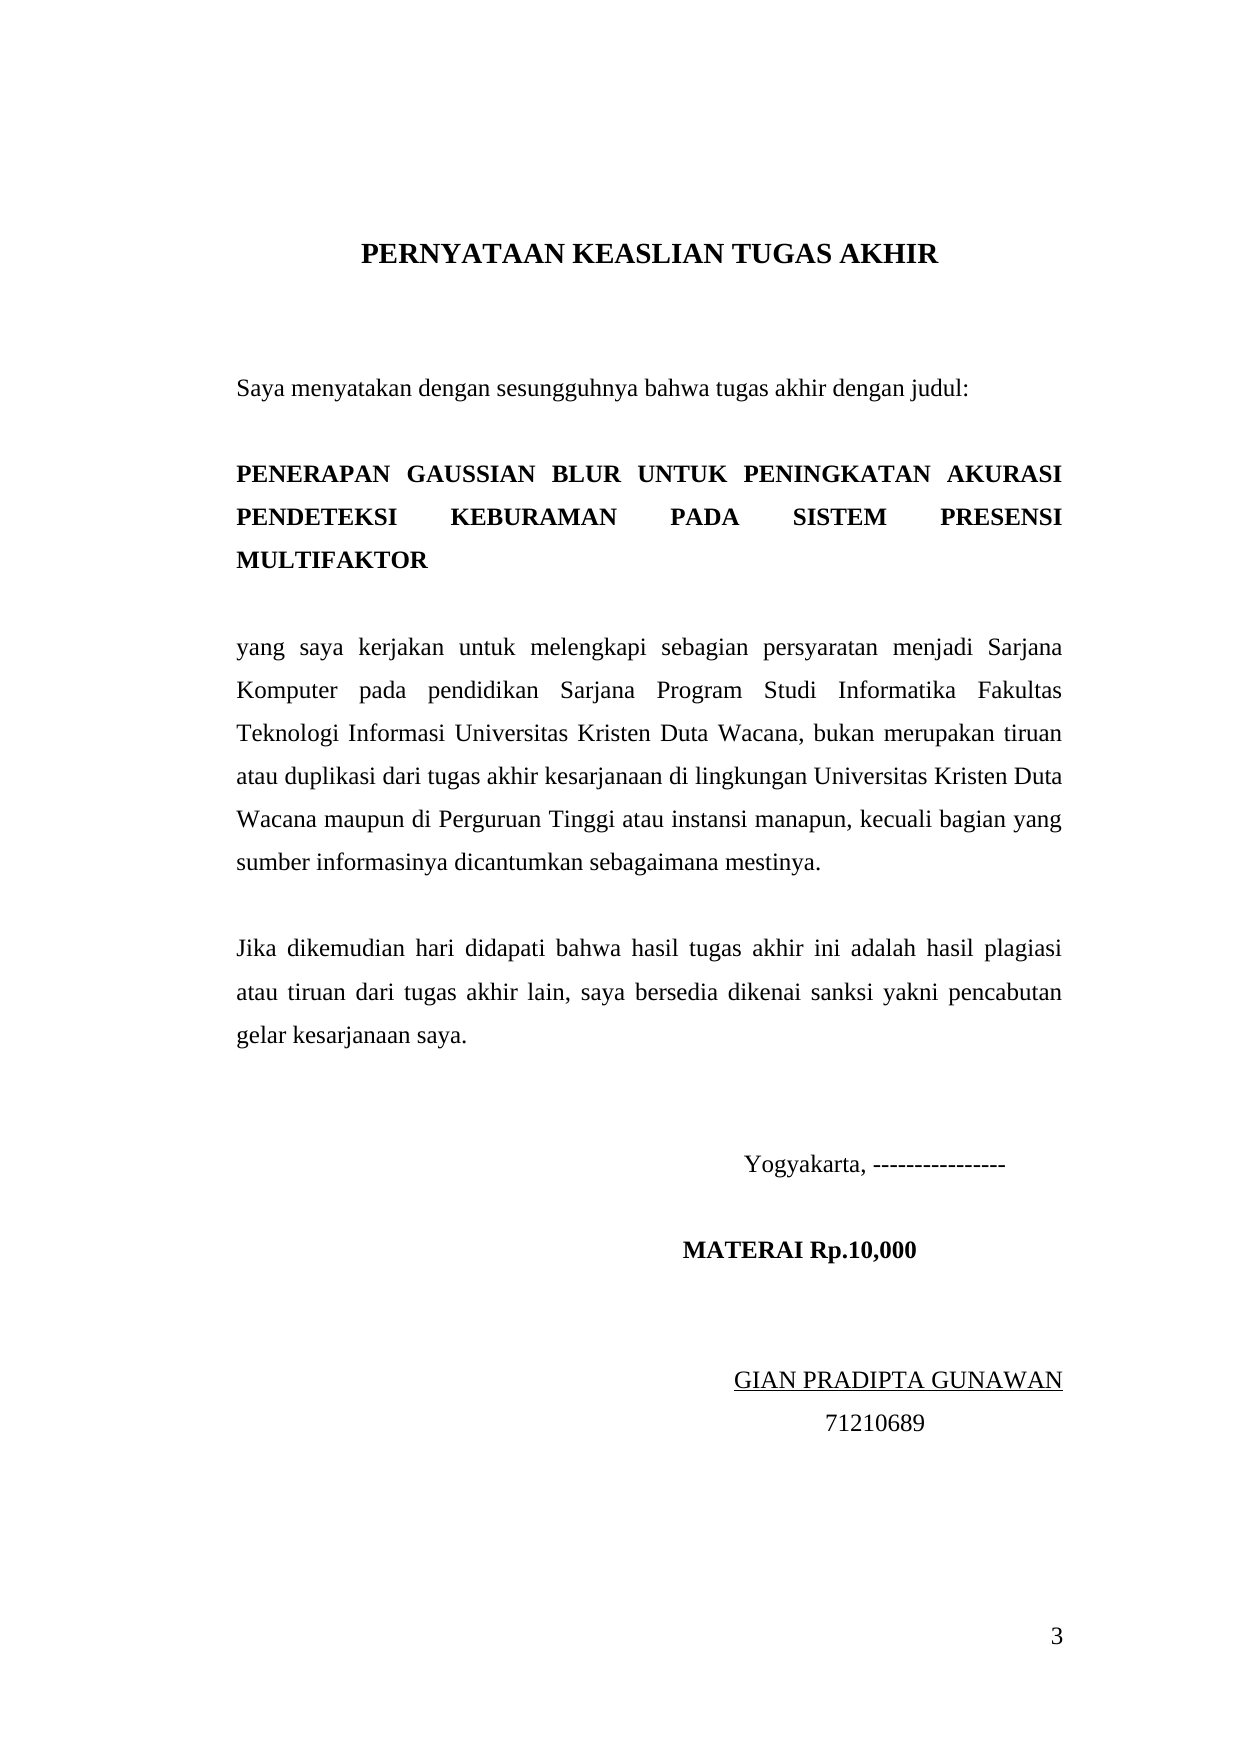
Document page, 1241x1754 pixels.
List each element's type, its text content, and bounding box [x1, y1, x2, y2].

text Yogyakarta, ---------------- [611, 1149, 1063, 1178]
text MATERAI Rp.10,000 [461, 1235, 1063, 1264]
text PENERAPAN GAUSSIAN BLUR UNTUK PENINGKATAN AKURASI PENDETEKSI KEBURAMAN PADA SISTEM PRESENSI MULTIFAKTOR [236, 459, 1063, 574]
text PERNYATAAN KEASLIAN TUGAS AKHIR [236, 236, 1063, 270]
text 71210689 [611, 1408, 1063, 1437]
text Jika dikemudian hari didapati bahwa hasil tugas akhir ini adalah hasil plagiasi atau tiruan dari tugas akhir lain, saya bersedia dikenai sanksi yakni pencabutan gelar kesarjanaan saya. [236, 933, 1063, 1048]
text GIAN PRADIPTA GUNAWAN [236, 1365, 1063, 1393]
text yang saya kerjakan untuk melengkapi sebagian persyaratan menjadi Sarjana Komputer pada pendidikan Sarjana Program Studi Informatika Fakultas Teknologi Informasi Universitas Kristen Duta Wacana, bukan merupakan tiruan atau duplikasi dari tugas akhir kesarjanaan di lingkungan Universitas Kristen Duta Wacana maupun di Perguruan Tinggi atau instansi manapun, kecuali bagian yang sumber informasinya dicantumkan sebagaimana mestinya. [236, 632, 1063, 876]
text Saya menyatakan dengan sesungguhnya bahwa tugas akhir dengan judul: [236, 373, 1063, 402]
